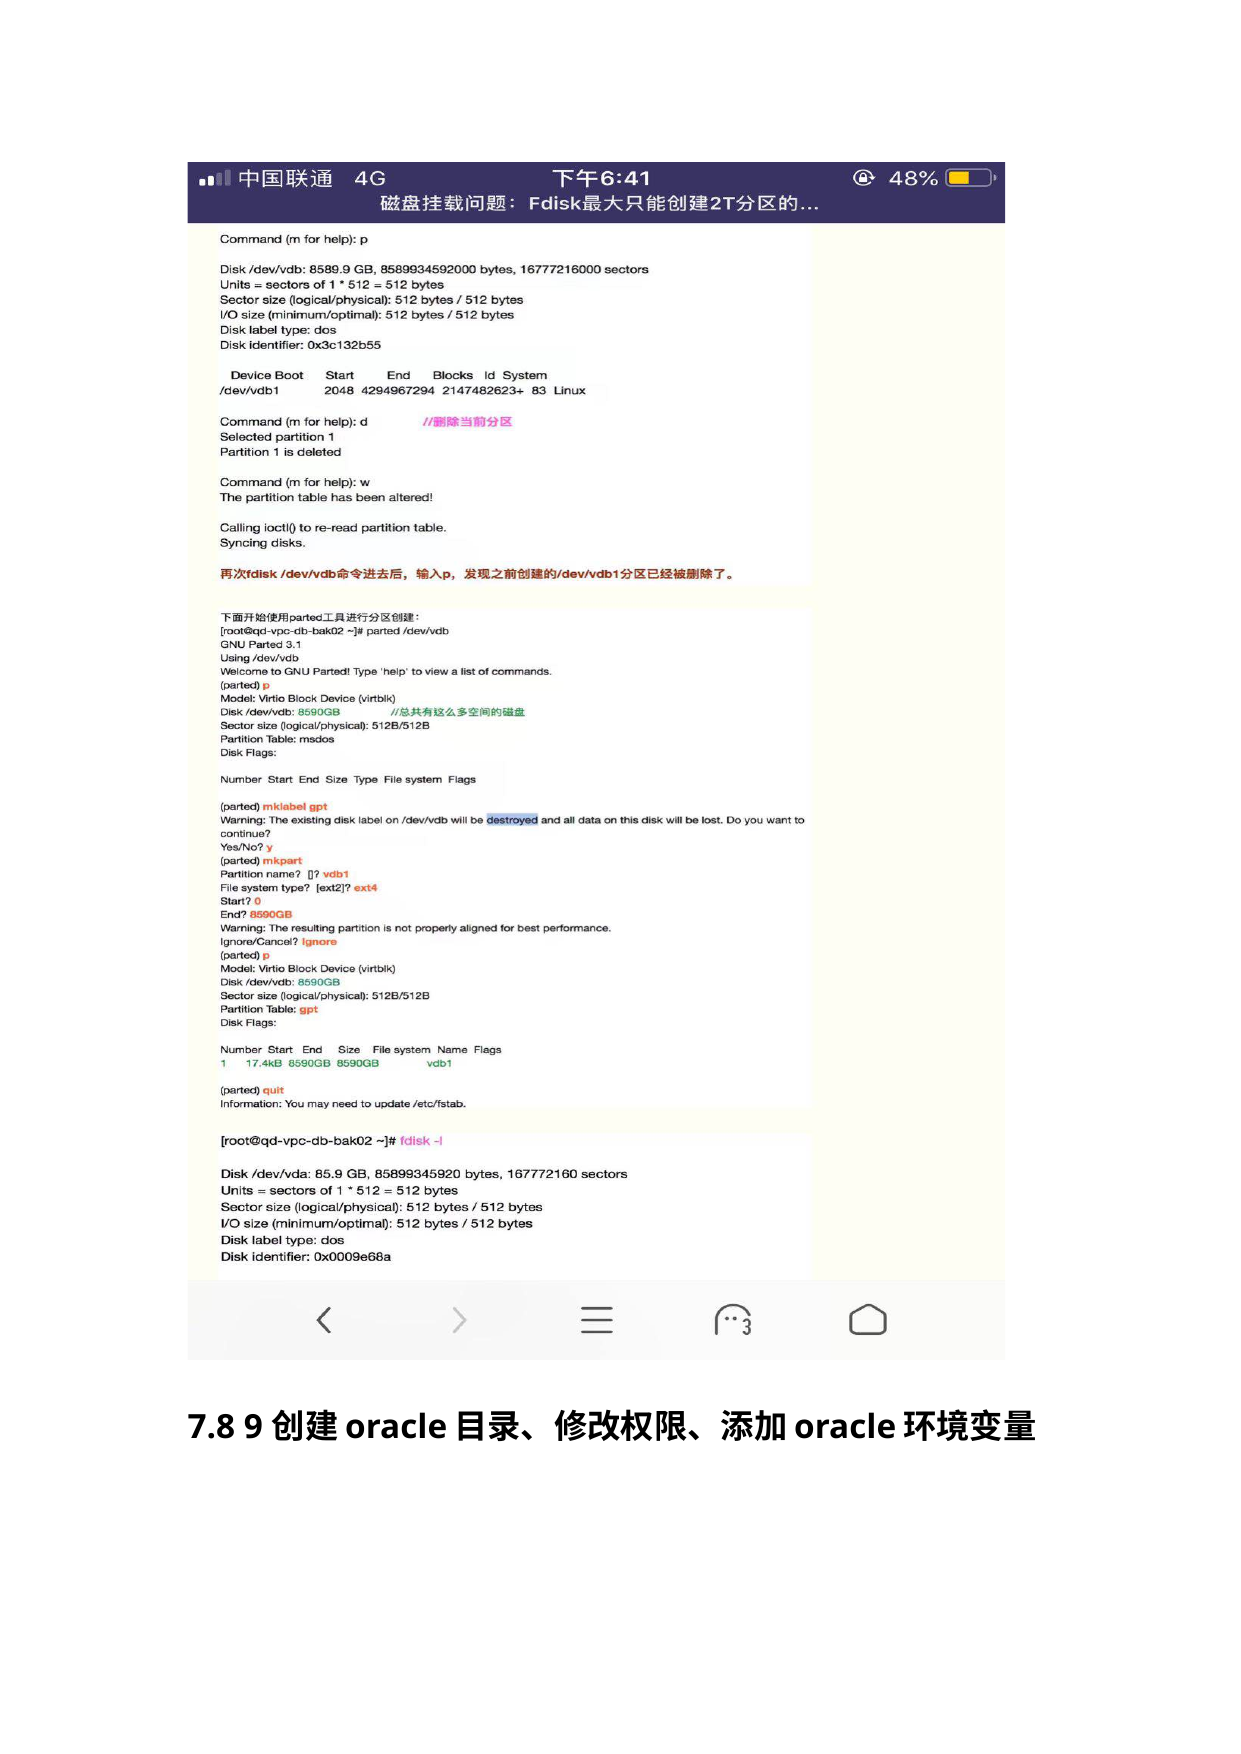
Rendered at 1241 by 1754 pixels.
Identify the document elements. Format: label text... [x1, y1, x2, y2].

subtitle 7.8 9 创建oracle目录、修改权限、添加oracle环境变量 [187, 1392, 1053, 1457]
picture [187, 162, 1006, 1360]
